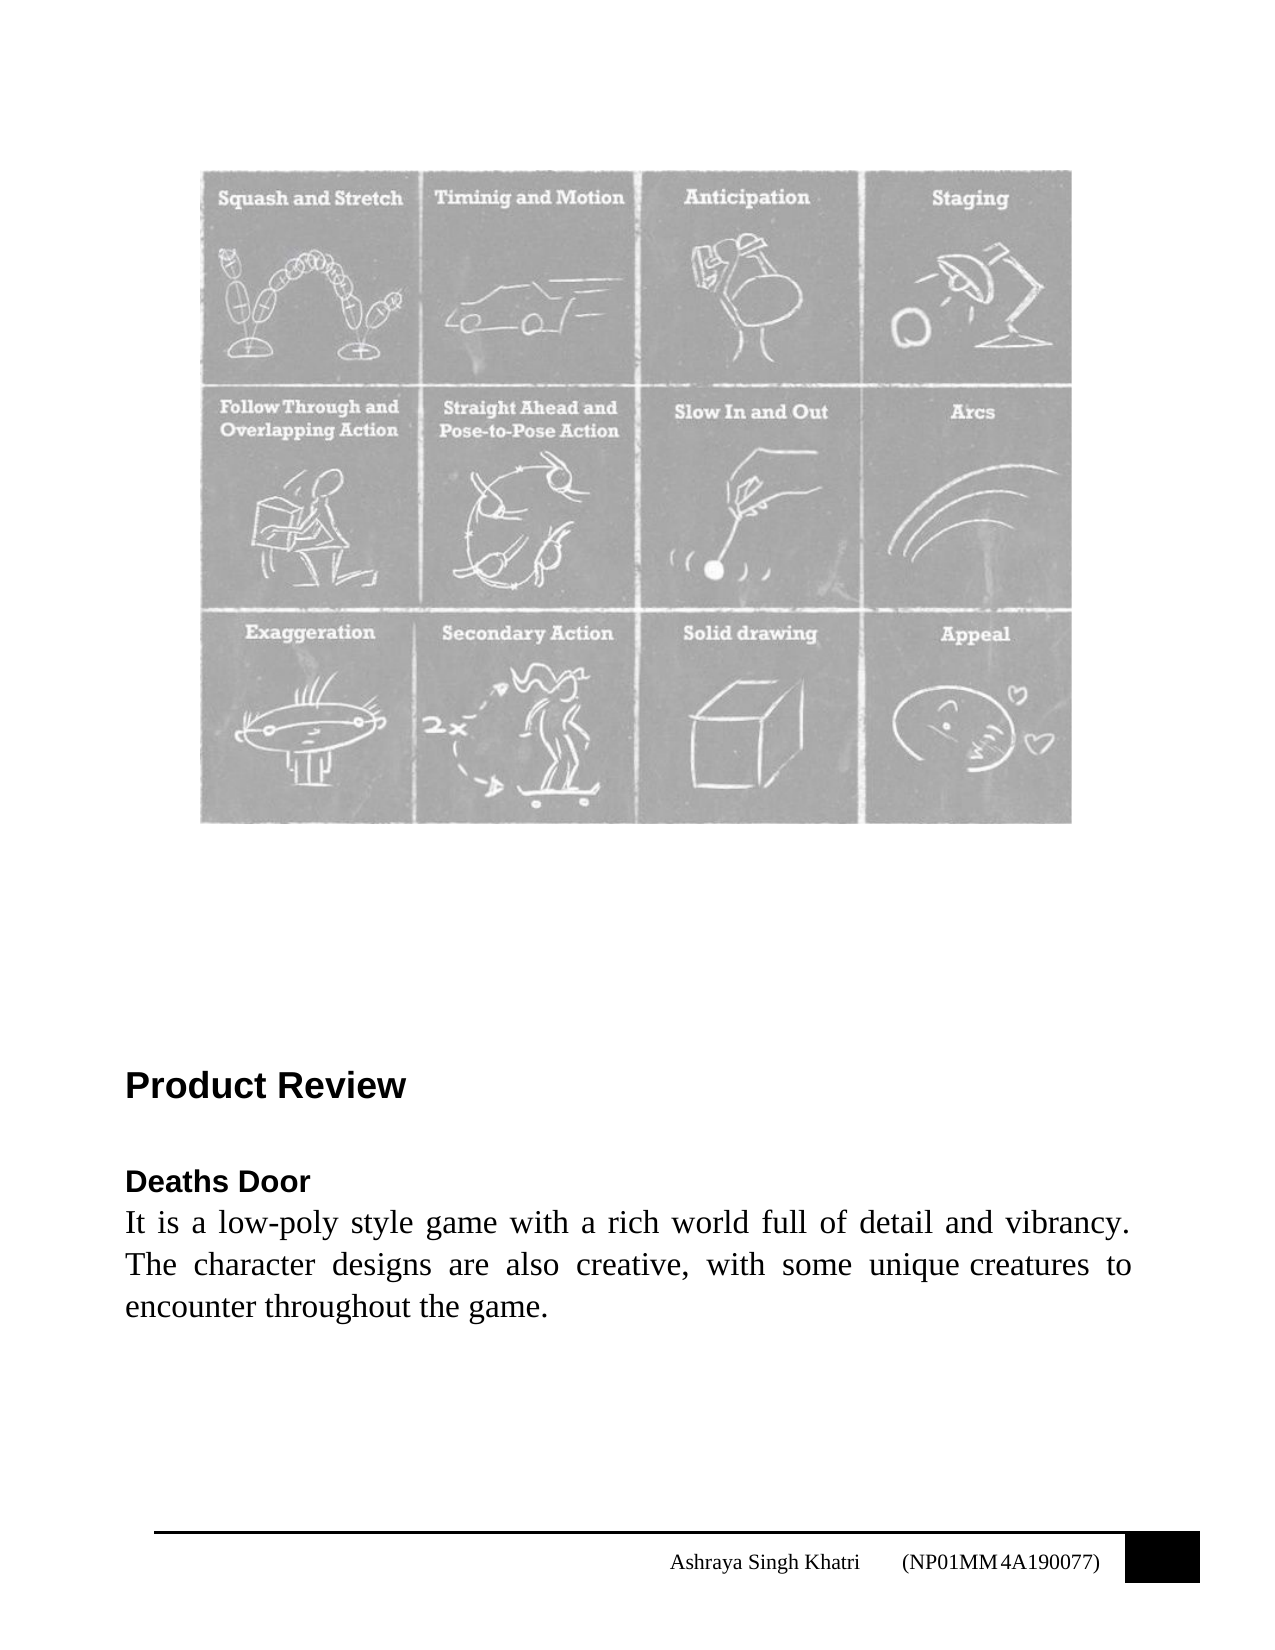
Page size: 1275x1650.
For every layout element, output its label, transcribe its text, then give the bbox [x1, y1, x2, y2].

subtitle Product Review [125, 1064, 1132, 1107]
subtitle Deaths Door [125, 1163, 1132, 1199]
text It is a low-poly style game with a rich world full of detail and vibrancy. The character designs are also creative, with some unique creatures to encounter throughout the game. [125, 1202, 1132, 1324]
picture [200, 170, 1072, 824]
